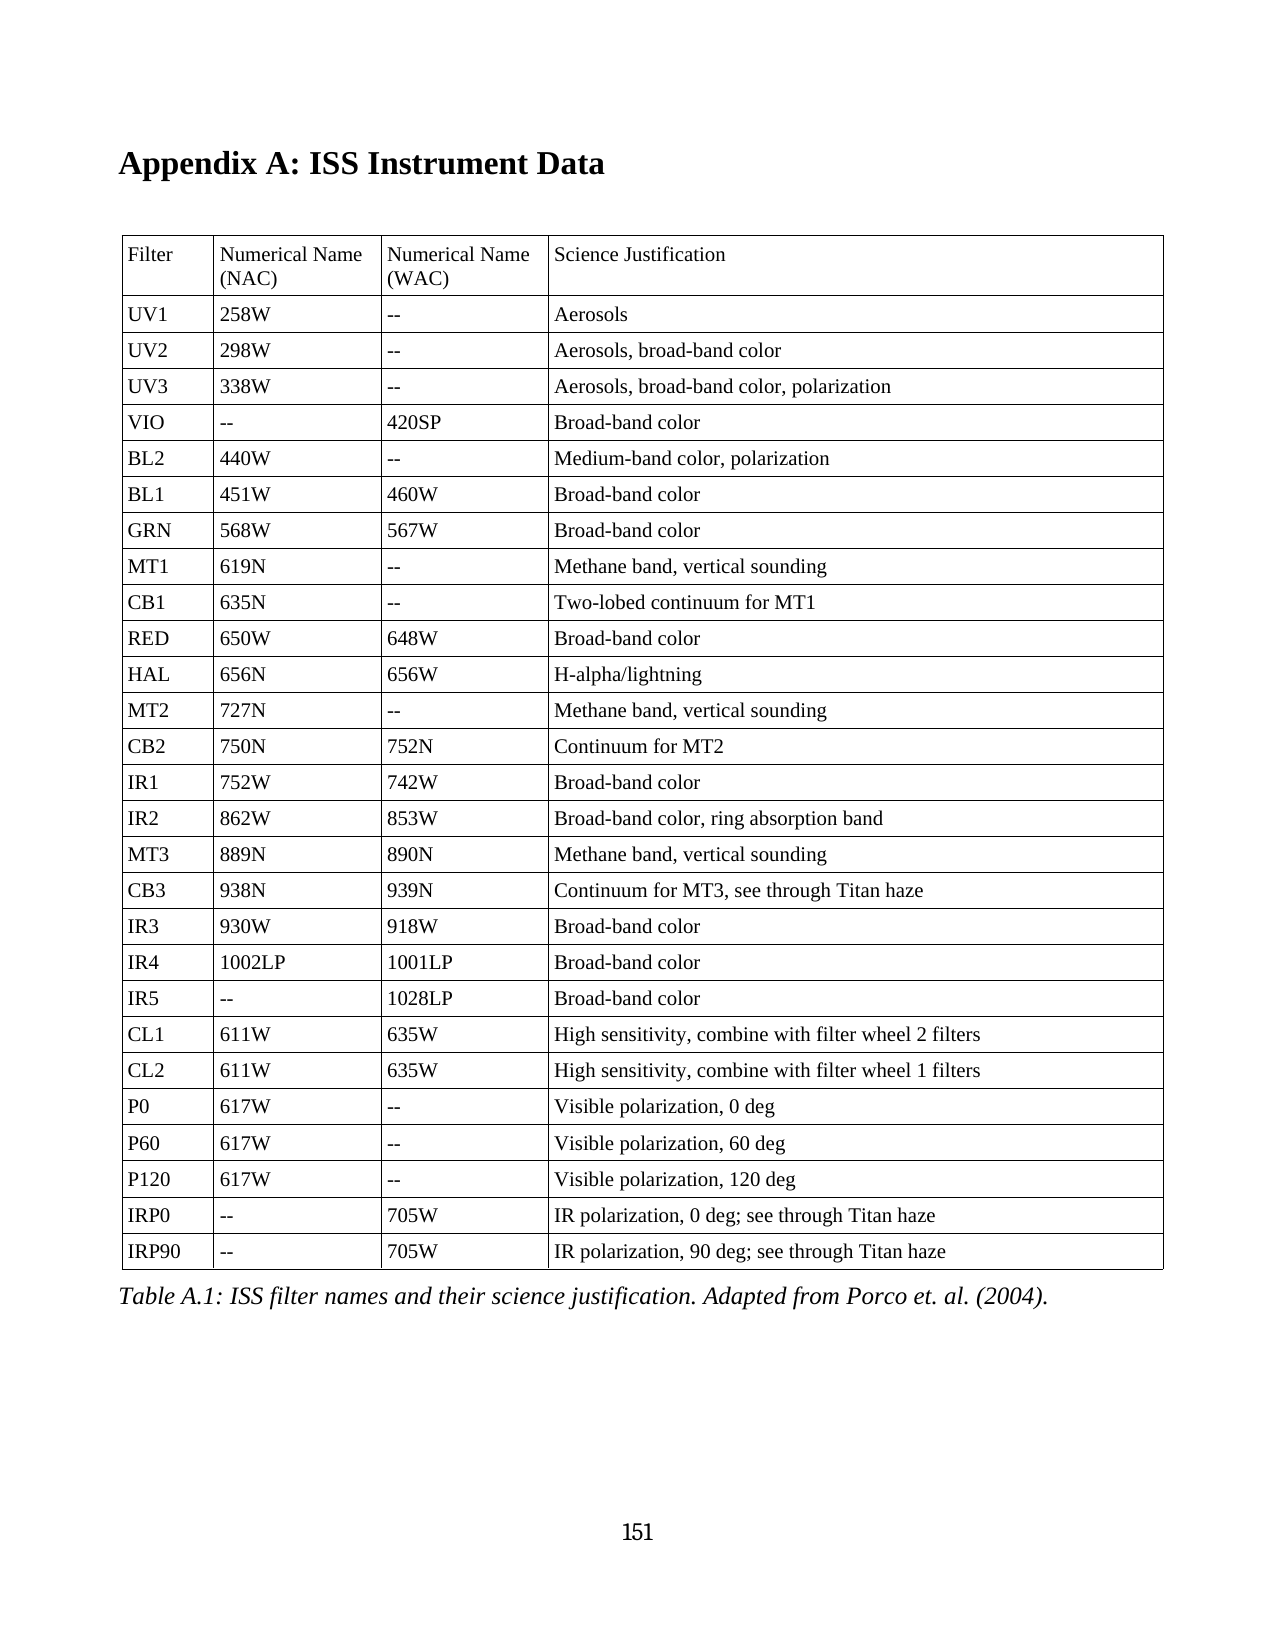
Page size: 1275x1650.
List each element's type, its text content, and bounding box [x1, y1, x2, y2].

table_cell MT3 [123, 837, 213, 872]
table_cell -- [214, 1198, 381, 1232]
table_cell 1001LP [382, 945, 548, 980]
table_cell -- [382, 369, 548, 403]
table_header Science Justification [549, 236, 1163, 295]
table_cell -- [382, 333, 548, 367]
table_cell 460W [382, 477, 548, 512]
table_cell 752W [214, 765, 381, 800]
table_cell -- [214, 981, 381, 1016]
table_cell CL2 [123, 1053, 213, 1088]
table_header Filter [123, 236, 213, 295]
subtitle Appendix A: ISS Instrument Data [118, 143, 1157, 181]
table_cell 617W [214, 1161, 381, 1196]
table_cell Broad-band color [549, 405, 1163, 439]
table_header Numerical Name (NAC) [214, 236, 381, 295]
table_cell Medium-band color, polarization [549, 441, 1163, 476]
table_cell Methane band, vertical sounding [549, 837, 1163, 872]
table_cell 635W [382, 1053, 548, 1088]
table_cell GRN [123, 513, 213, 548]
table_cell Visible polarization, 60 deg [549, 1125, 1163, 1160]
table_cell 617W [214, 1089, 381, 1124]
table_cell CB1 [123, 585, 213, 620]
table_cell Aerosols, broad-band color [549, 333, 1163, 367]
table_cell 890N [382, 837, 548, 872]
table_cell -- [382, 441, 548, 476]
table_cell 338W [214, 369, 381, 403]
table_cell -- [382, 1089, 548, 1124]
table_cell -- [382, 1125, 548, 1160]
table_cell Broad-band color [549, 945, 1163, 980]
table_cell MT2 [123, 693, 213, 728]
table_cell -- [382, 296, 548, 331]
table_cell Two-lobed continuum for MT1 [549, 585, 1163, 620]
table_cell 1028LP [382, 981, 548, 1016]
table_cell BL2 [123, 441, 213, 476]
table_cell 440W [214, 441, 381, 476]
table_cell 938N [214, 873, 381, 908]
table_cell IRP90 [123, 1234, 213, 1268]
table_cell 611W [214, 1053, 381, 1088]
table_cell BL1 [123, 477, 213, 512]
table_cell 420SP [382, 405, 548, 439]
table_cell -- [382, 693, 548, 728]
table_cell Broad-band color, ring absorption band [549, 801, 1163, 836]
table_cell 568W [214, 513, 381, 548]
table_cell Broad-band color [549, 981, 1163, 1016]
table_cell VIO [123, 405, 213, 439]
table_cell 451W [214, 477, 381, 512]
table_cell 918W [382, 909, 548, 944]
table_cell -- [214, 1234, 381, 1268]
table_cell 635W [382, 1017, 548, 1052]
table_cell Broad-band color [549, 765, 1163, 800]
table_cell Methane band, vertical sounding [549, 549, 1163, 584]
table_cell CL1 [123, 1017, 213, 1052]
table_cell Broad-band color [549, 513, 1163, 548]
table_cell 258W [214, 296, 381, 331]
table_cell UV2 [123, 333, 213, 367]
table_cell 705W [382, 1234, 548, 1268]
table_cell 656N [214, 657, 381, 692]
table_cell 750N [214, 729, 381, 764]
table_cell IR polarization, 90 deg; see through Titan haze [549, 1234, 1163, 1268]
table_cell 939N [382, 873, 548, 908]
table_cell Continuum for MT2 [549, 729, 1163, 764]
table_cell -- [382, 549, 548, 584]
table_cell 862W [214, 801, 381, 836]
table_cell Visible polarization, 0 deg [549, 1089, 1163, 1124]
table_cell UV1 [123, 296, 213, 331]
table_header Numerical Name (WAC) [382, 236, 548, 295]
table_cell Aerosols [549, 296, 1163, 331]
table_cell 611W [214, 1017, 381, 1052]
table_cell IR2 [123, 801, 213, 836]
table_cell 889N [214, 837, 381, 872]
table_cell P0 [123, 1089, 213, 1124]
table_cell -- [214, 405, 381, 439]
table_cell 742W [382, 765, 548, 800]
table_cell MT1 [123, 549, 213, 584]
table_cell IRP0 [123, 1198, 213, 1232]
table_cell CB3 [123, 873, 213, 908]
table_cell P120 [123, 1161, 213, 1196]
table_cell 617W [214, 1125, 381, 1160]
table_cell 619N [214, 549, 381, 584]
table_cell 752N [382, 729, 548, 764]
table_cell High sensitivity, combine with filter wheel 1 filters [549, 1053, 1163, 1088]
table_cell High sensitivity, combine with filter wheel 2 filters [549, 1017, 1163, 1052]
table_cell Aerosols, broad-band color, polarization [549, 369, 1163, 403]
table_cell IR5 [123, 981, 213, 1016]
text Table A.1: ISS filter names and their science justification. Adapted from Porco et. al. (2004). [118, 1281, 1157, 1310]
table_cell HAL [123, 657, 213, 692]
table_cell Continuum for MT3, see through Titan haze [549, 873, 1163, 908]
table_cell 650W [214, 621, 381, 656]
table_cell 930W [214, 909, 381, 944]
table_cell P60 [123, 1125, 213, 1160]
table_cell Broad-band color [549, 477, 1163, 512]
table_cell IR polarization, 0 deg; see through Titan haze [549, 1198, 1163, 1232]
table_cell RED [123, 621, 213, 656]
table_cell 567W [382, 513, 548, 548]
table_cell 635N [214, 585, 381, 620]
table_cell UV3 [123, 369, 213, 403]
table_cell -- [382, 585, 548, 620]
table_cell IR1 [123, 765, 213, 800]
table_cell Methane band, vertical sounding [549, 693, 1163, 728]
table_cell 1002LP [214, 945, 381, 980]
table_cell IR4 [123, 945, 213, 980]
table_cell Broad-band color [549, 621, 1163, 656]
table_cell Broad-band color [549, 909, 1163, 944]
table_cell 648W [382, 621, 548, 656]
table_cell 727N [214, 693, 381, 728]
table_cell IR3 [123, 909, 213, 944]
table_cell -- [382, 1161, 548, 1196]
table_cell 853W [382, 801, 548, 836]
table_cell Visible polarization, 120 deg [549, 1161, 1163, 1196]
table_cell 656W [382, 657, 548, 692]
table_cell CB2 [123, 729, 213, 764]
table_cell H-alpha/lightning [549, 657, 1163, 692]
table_cell 705W [382, 1198, 548, 1232]
table_cell 298W [214, 333, 381, 367]
